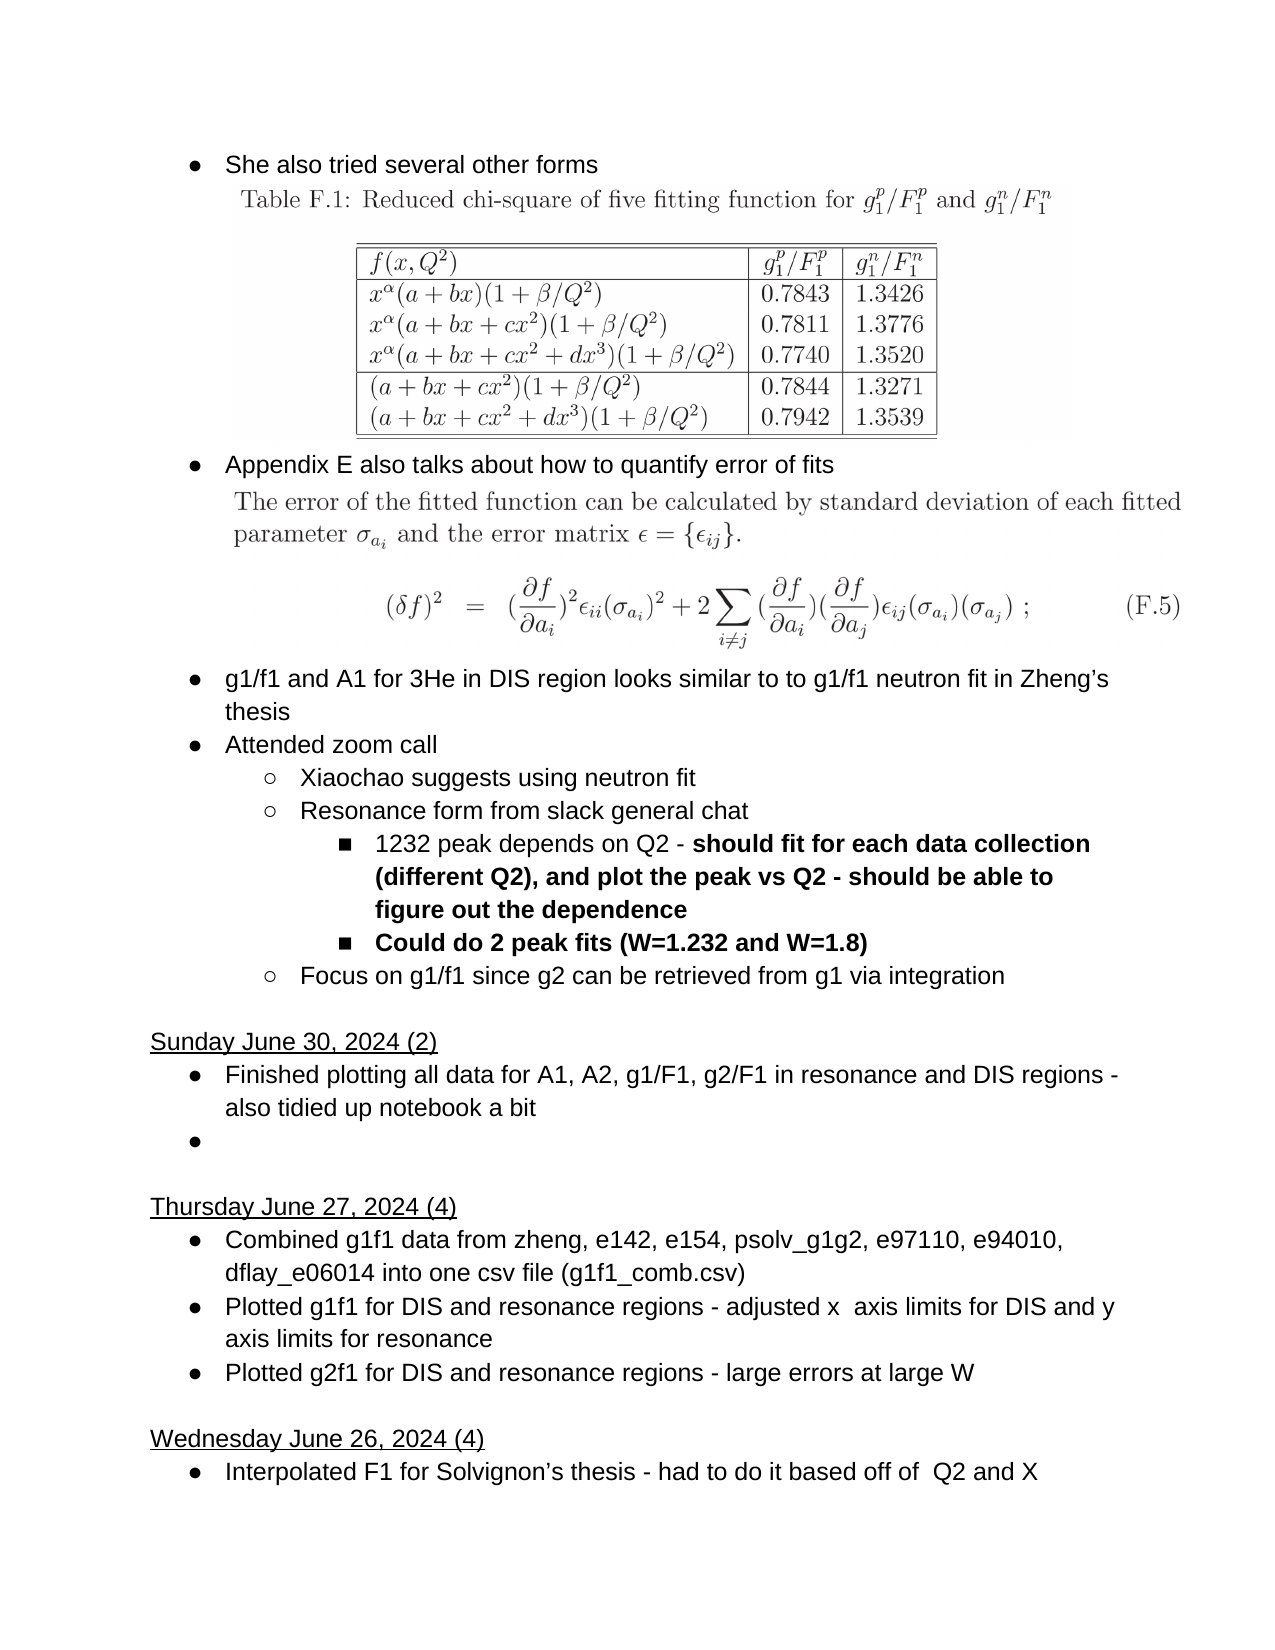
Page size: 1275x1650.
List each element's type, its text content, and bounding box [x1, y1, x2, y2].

list Resonance form from slack general chat [262, 796, 1125, 825]
text Thursday June 27, 2024 (4) [150, 1192, 1125, 1221]
picture [225, 182, 1079, 447]
list Could do 2 peak fits (W=1.232 and W=1.8) [337, 928, 1125, 957]
list Interpolated F1 for Solvignon’s thesis - had to do it based off of Q2 and X [187, 1457, 1125, 1485]
list Plotted g2f1 for DIS and resonance regions - large errors at large W [187, 1357, 1125, 1386]
text Sunday June 30, 2024 (2) [150, 1027, 1125, 1056]
list 1232 peak depends on Q2 - should fit for each data collection (different Q2), and plot the peak vs Q2 - should be able to figure out the dependence [337, 829, 1125, 924]
list Combined g1f1 data from zheng, e142, e154, psolv_g1g2, e97110, e94010, dflay_e06014 into one csv file (g1f1_comb.csv) [187, 1225, 1125, 1287]
text Wednesday June 26, 2024 (4) [150, 1423, 1125, 1452]
picture [225, 483, 1200, 661]
list Xiaochao suggests using neutron fit [262, 763, 1125, 792]
list Finished plotting all data for A1, A2, g1/F1, g2/F1 in resonance and DIS regions - also tidied up notebook a bit [187, 1060, 1125, 1122]
list Focus on g1/f1 since g2 can be retrieved from g1 via integration [262, 961, 1125, 990]
list g1/f1 and A1 for 3He in DIS region looks similar to to g1/f1 neutron fit in Zheng’s thesis [187, 664, 1125, 726]
list Plotted g1f1 for DIS and resonance regions - adjusted x axis limits for DIS and y axis limits for resonance [187, 1291, 1125, 1353]
list Attended zoom call [187, 730, 1125, 759]
